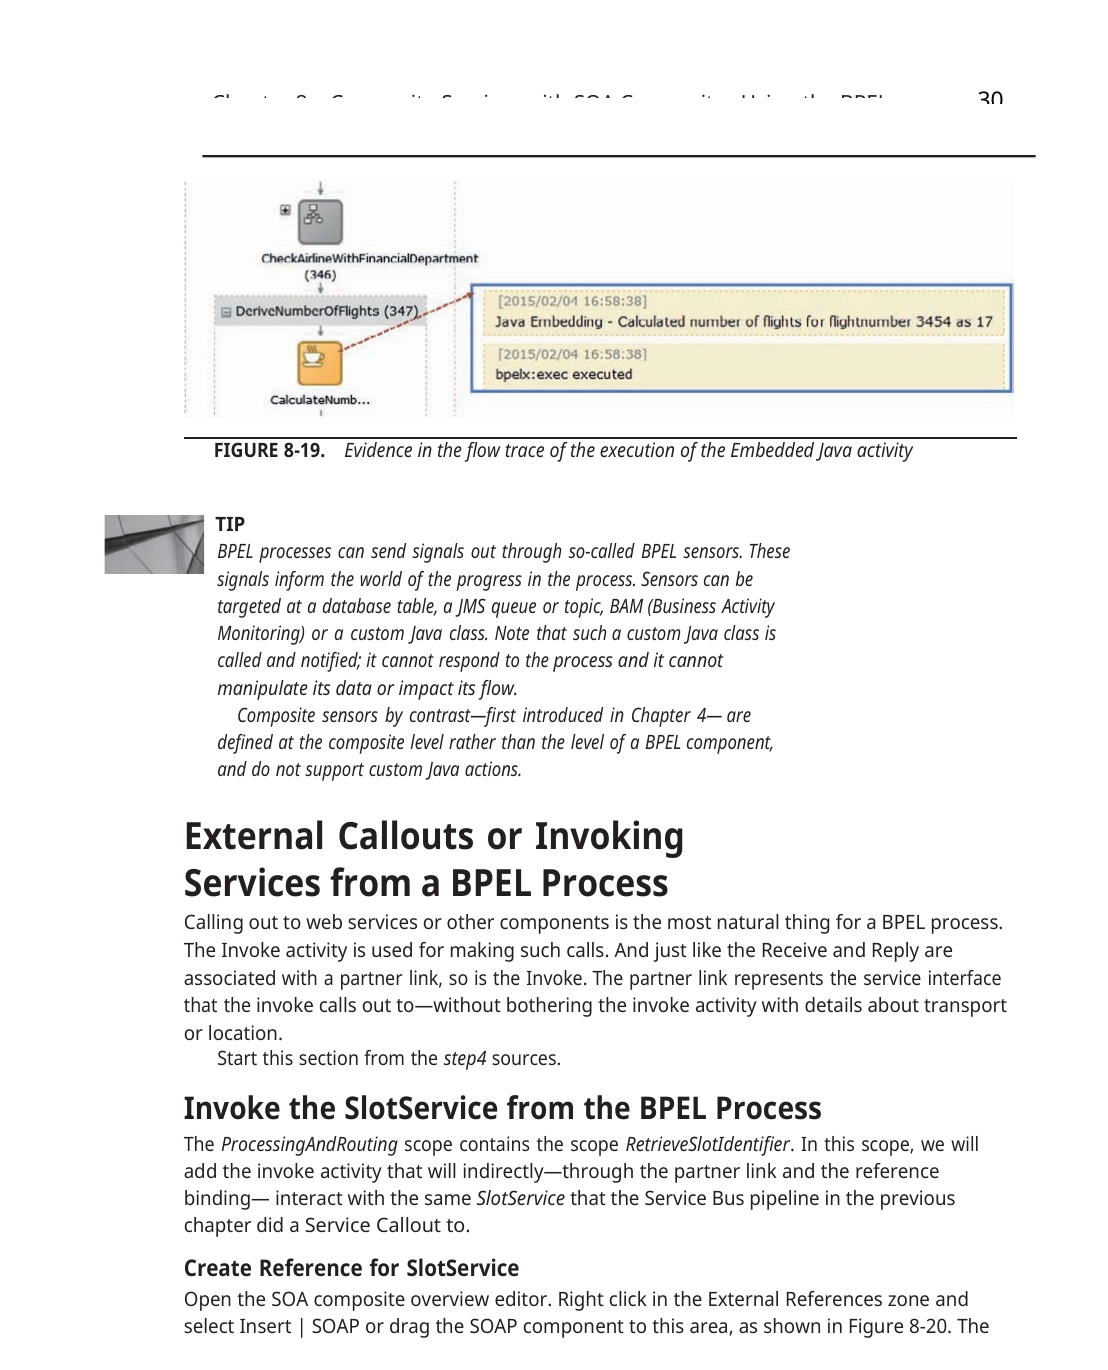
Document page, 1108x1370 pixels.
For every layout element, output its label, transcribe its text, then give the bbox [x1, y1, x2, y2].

text BPEL processes can send signals out through so-called BPEL sensors. These signals inform the world of the progress in the process. Sensors can be targeted at a database table, a JMS queue or topic, BAM (Business Activity Monitoring) or a custom Java class. Note that such a custom Java class is called and notified; it cannot respond to the process and it cannot manipulate its data or impact its flow. [217, 538, 804, 701]
text Composite sensors by contrast—first introduced in Chapter 4— are defined at the composite level rather than the level of a BPEL component, and do not support custom Java actions. [217, 701, 781, 782]
subtitle External Callouts or Invoking Services from a BPEL Process [184, 810, 759, 907]
subtitle Create Reference for SlotService [184, 1252, 1107, 1284]
text Calling out to web services or other components is the most natural thing for a BPEL process. The Invoke activity is used for making such calls. And just like the Receive and Reply are associated with a partner link, so is the Invoke. The partner link represents the service interface that the invoke calls out to—without bothering the invoke activity with details about transport or location. [184, 908, 1013, 1046]
subtitle TIP [215, 511, 1107, 538]
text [184, 1286, 1014, 1340]
picture [183, 180, 1015, 418]
picture [104, 515, 205, 574]
subtitle Invoke the SlotService from the BPEL Process [184, 1086, 1107, 1128]
text Start this section from the step4 sources. [217, 1047, 1107, 1070]
text FIGURE 8-19. Evidence in the flow trace of the execution of the Embedded Java activity [122, 432, 1004, 462]
text The ProcessingAndRouting scope contains the scope RetrieveSlotIdentifier. In this scope, we will add the invoke activity that will indirectly—through the partner link and the reference binding— interact with the same SlotService that the Service Bus pipeline in the previous chapter did a Service Callout to. [184, 1130, 1003, 1238]
